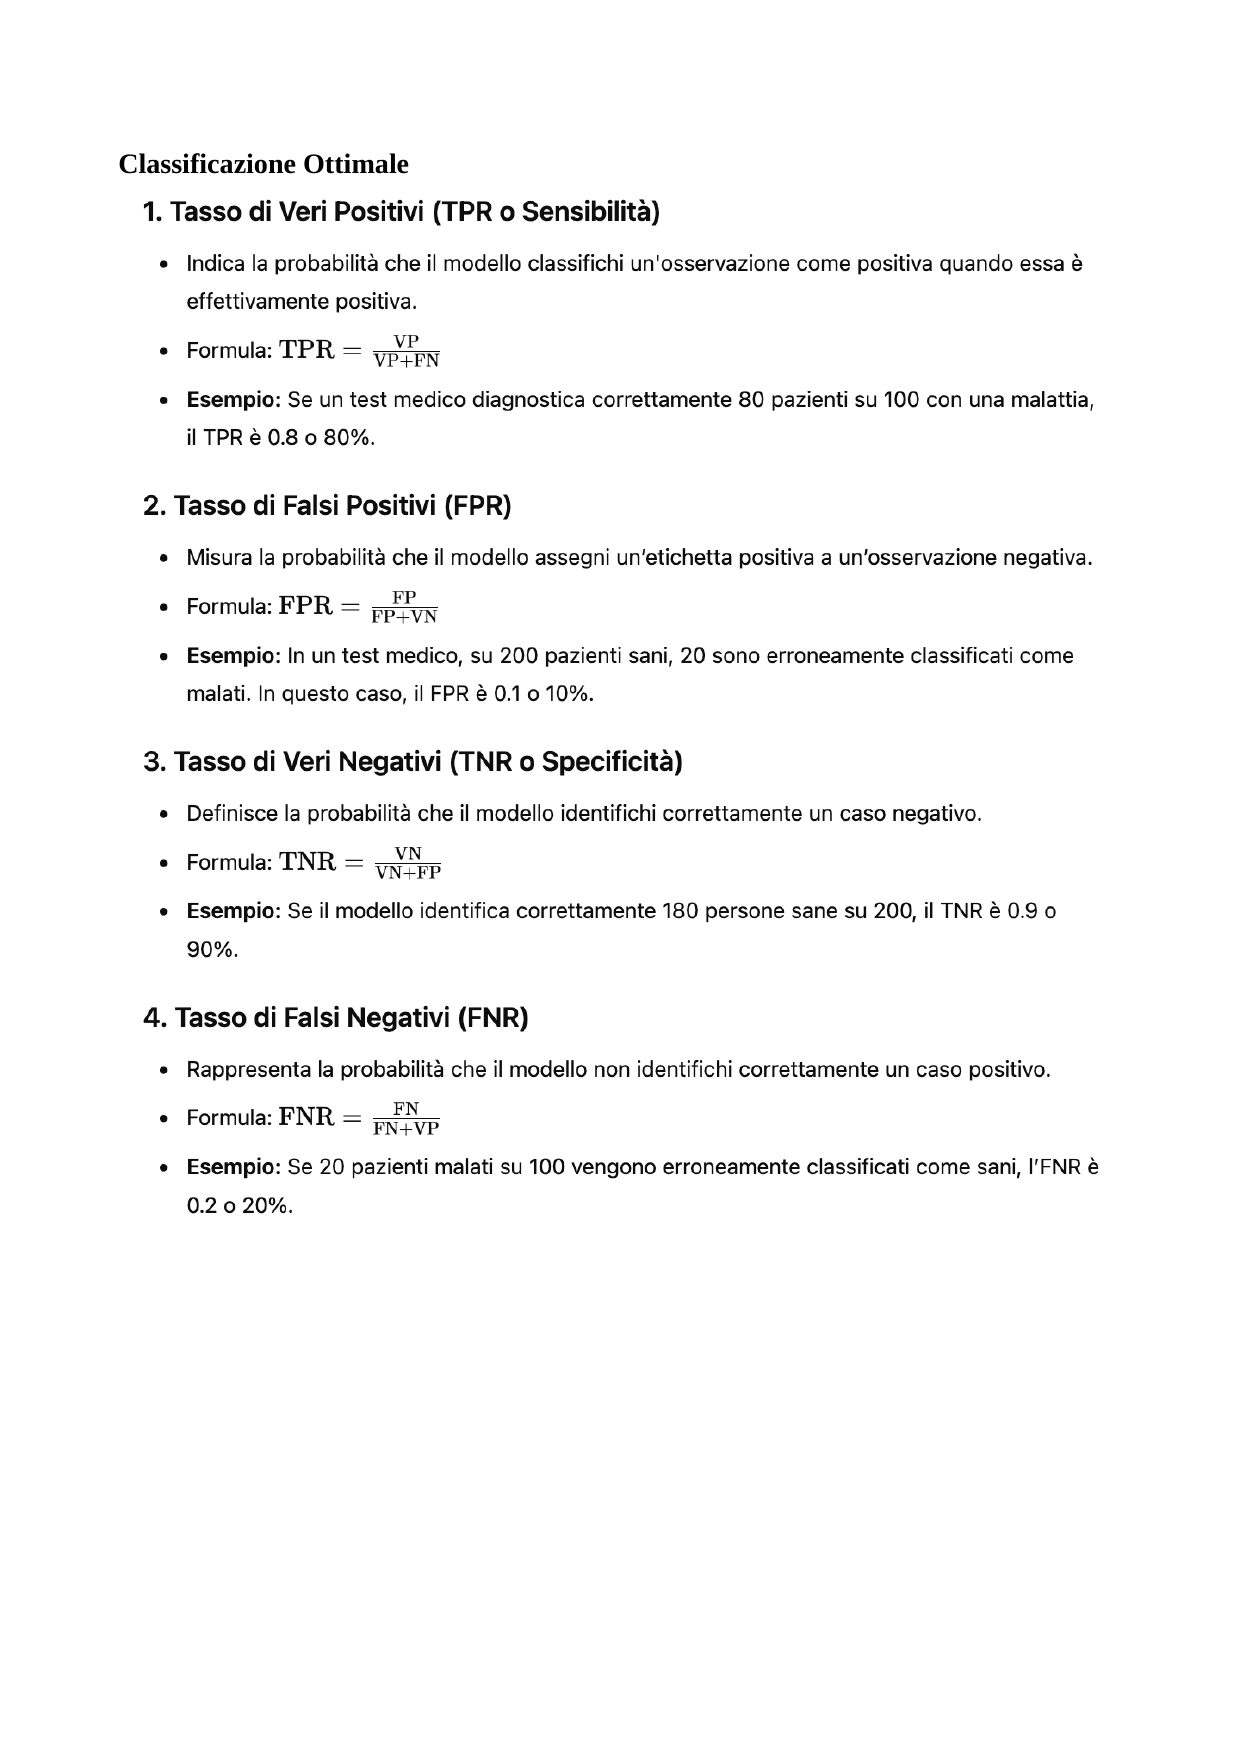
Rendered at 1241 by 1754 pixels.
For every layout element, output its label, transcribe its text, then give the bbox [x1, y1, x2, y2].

picture [118, 180, 1122, 1241]
subtitle Classificazione Ottimale [118, 148, 1122, 180]
